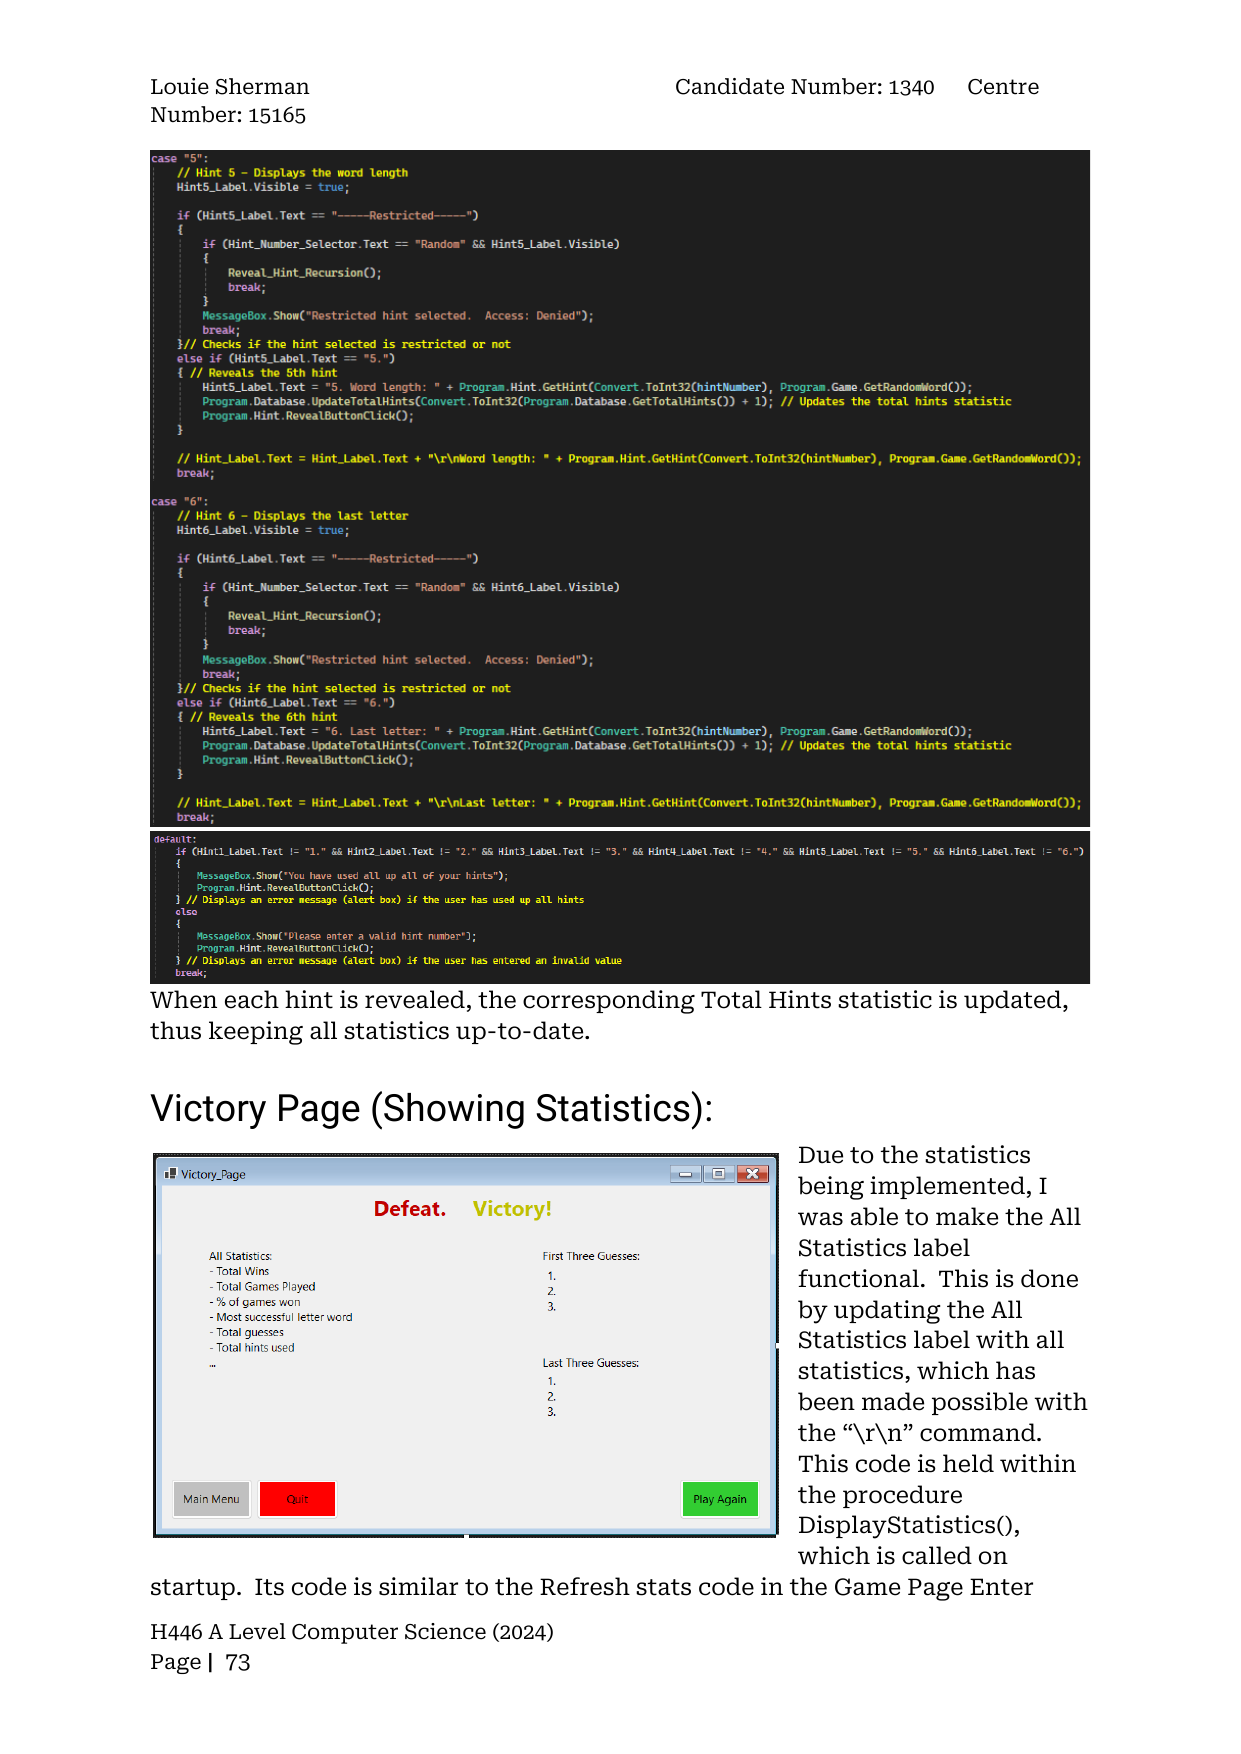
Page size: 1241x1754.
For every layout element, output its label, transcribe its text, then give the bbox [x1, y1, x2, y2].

text When each hint is revealed, the corresponding Total Hints statistic is updated, thus keeping all statistics up-to-date. [150, 987, 1090, 1045]
picture [150, 150, 1091, 827]
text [150, 1143, 1090, 1601]
picture [153, 1153, 779, 1538]
subtitle Victory Page (Showing Statistics): [150, 1086, 1090, 1130]
picture [150, 831, 1091, 984]
